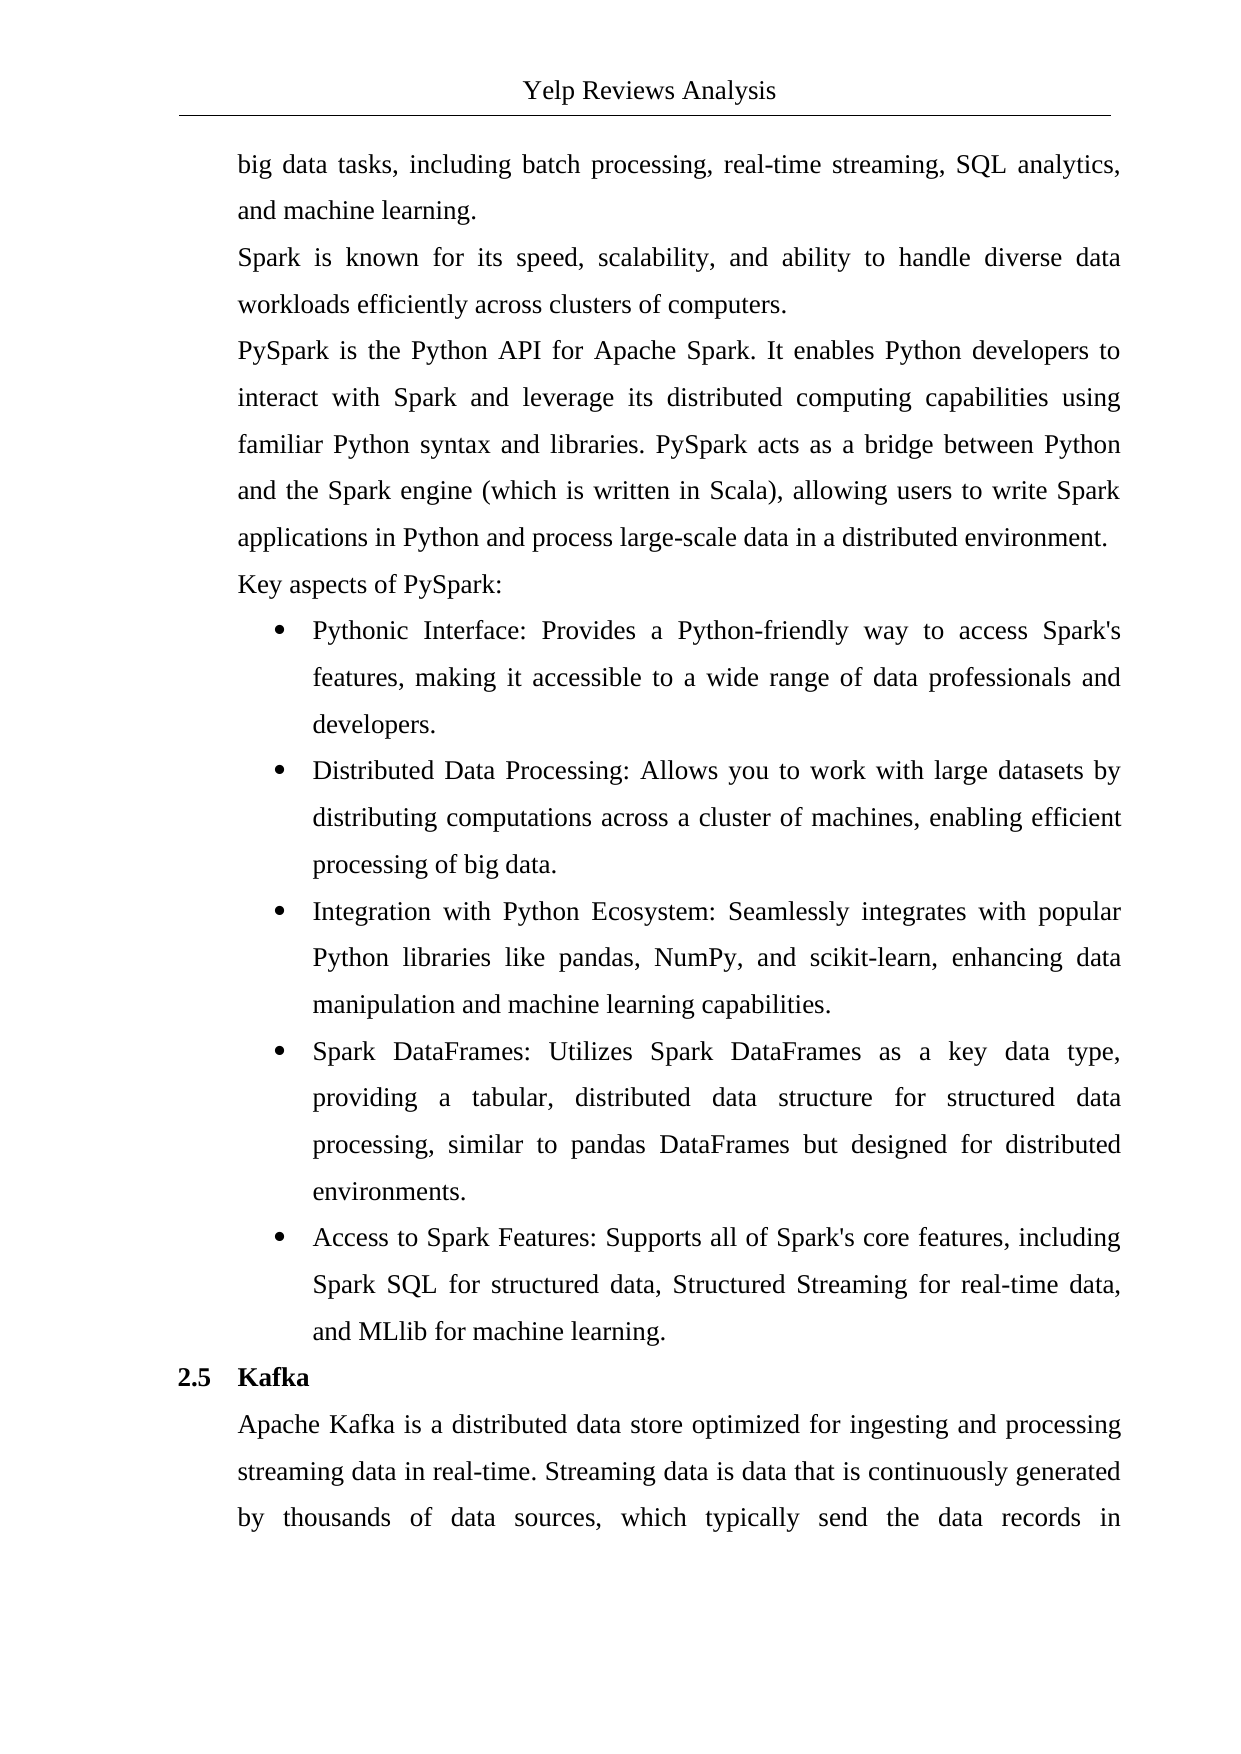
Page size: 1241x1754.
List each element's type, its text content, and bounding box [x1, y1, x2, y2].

text PySpark is the Python API for Apache Spark. It enables Python developers to interact with Spark and leverage its distributed computing capabilities using familiar Python syntax and libraries. PySpark acts as a bridge between Python and the Spark engine (which is written in Scala), allowing users to write Spark applications in Python and process large-scale data in a distributed environment. [237, 334, 1122, 552]
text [237, 148, 1122, 226]
list Pythonic Interface: Provides a Python-friendly way to access Spark's features, making it accessible to a wide range of data professionals and developers. [275, 614, 1122, 739]
list Distributed Data Processing: Allows you to work with large datasets by distributing computations across a cluster of machines, enabling efficient processing of big data. [275, 754, 1122, 879]
subtitle Kafka [177, 1362, 1122, 1393]
text Spark is known for its speed, scalability, and ability to handle diverse data workloads efficiently across clusters of computers. [237, 241, 1122, 319]
list Spark DataFrames: Utilizes Spark DataFrames as a key data type, providing a tabular, distributed data structure for structured data processing, similar to pandas DataFrames but designed for distributed environments. [275, 1035, 1122, 1206]
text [237, 1408, 1122, 1533]
list Integration with Python Ecosystem: Seamlessly integrates with popular Python libraries like pandas, NumPy, and scikit-learn, enhancing data manipulation and machine learning capabilities. [275, 894, 1122, 1019]
text Key aspects of PySpark: [237, 568, 1122, 599]
list Access to Spark Features: Supports all of Spark's core features, including Spark SQL for structured data, Structured Streaming for real-time data, and MLlib for machine learning. [275, 1221, 1122, 1346]
